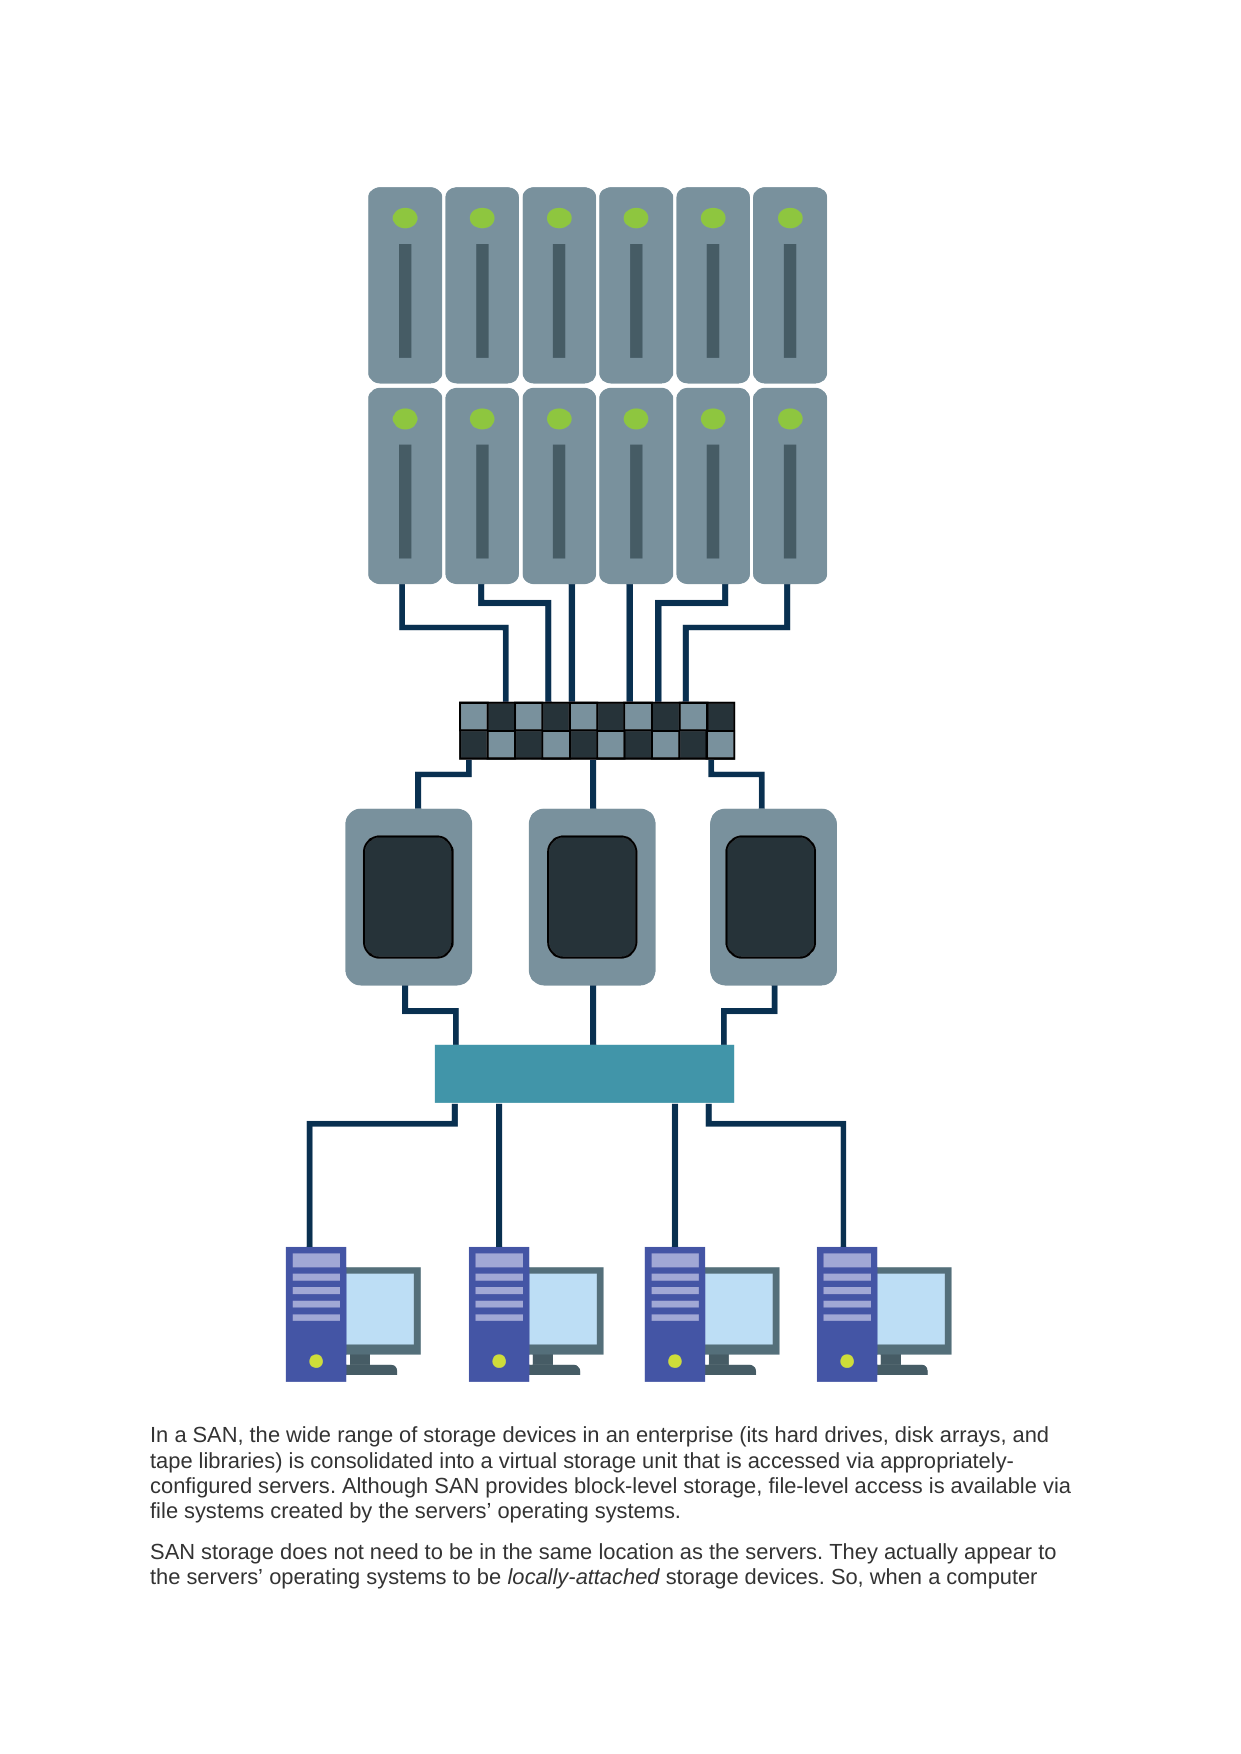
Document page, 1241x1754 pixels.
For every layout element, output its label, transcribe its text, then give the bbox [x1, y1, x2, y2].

picture [150, 150, 1091, 1404]
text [150, 1539, 1090, 1589]
text In a SAN, the wide range of storage devices in an enterprise (its hard drives, disk arrays, and tape libraries) is consolidated into a virtual storage unit that is accessed via appropriately-configured servers. Although SAN provides block-level storage, file-level access is available via file systems created by the servers’ operating systems. [150, 1422, 1090, 1523]
